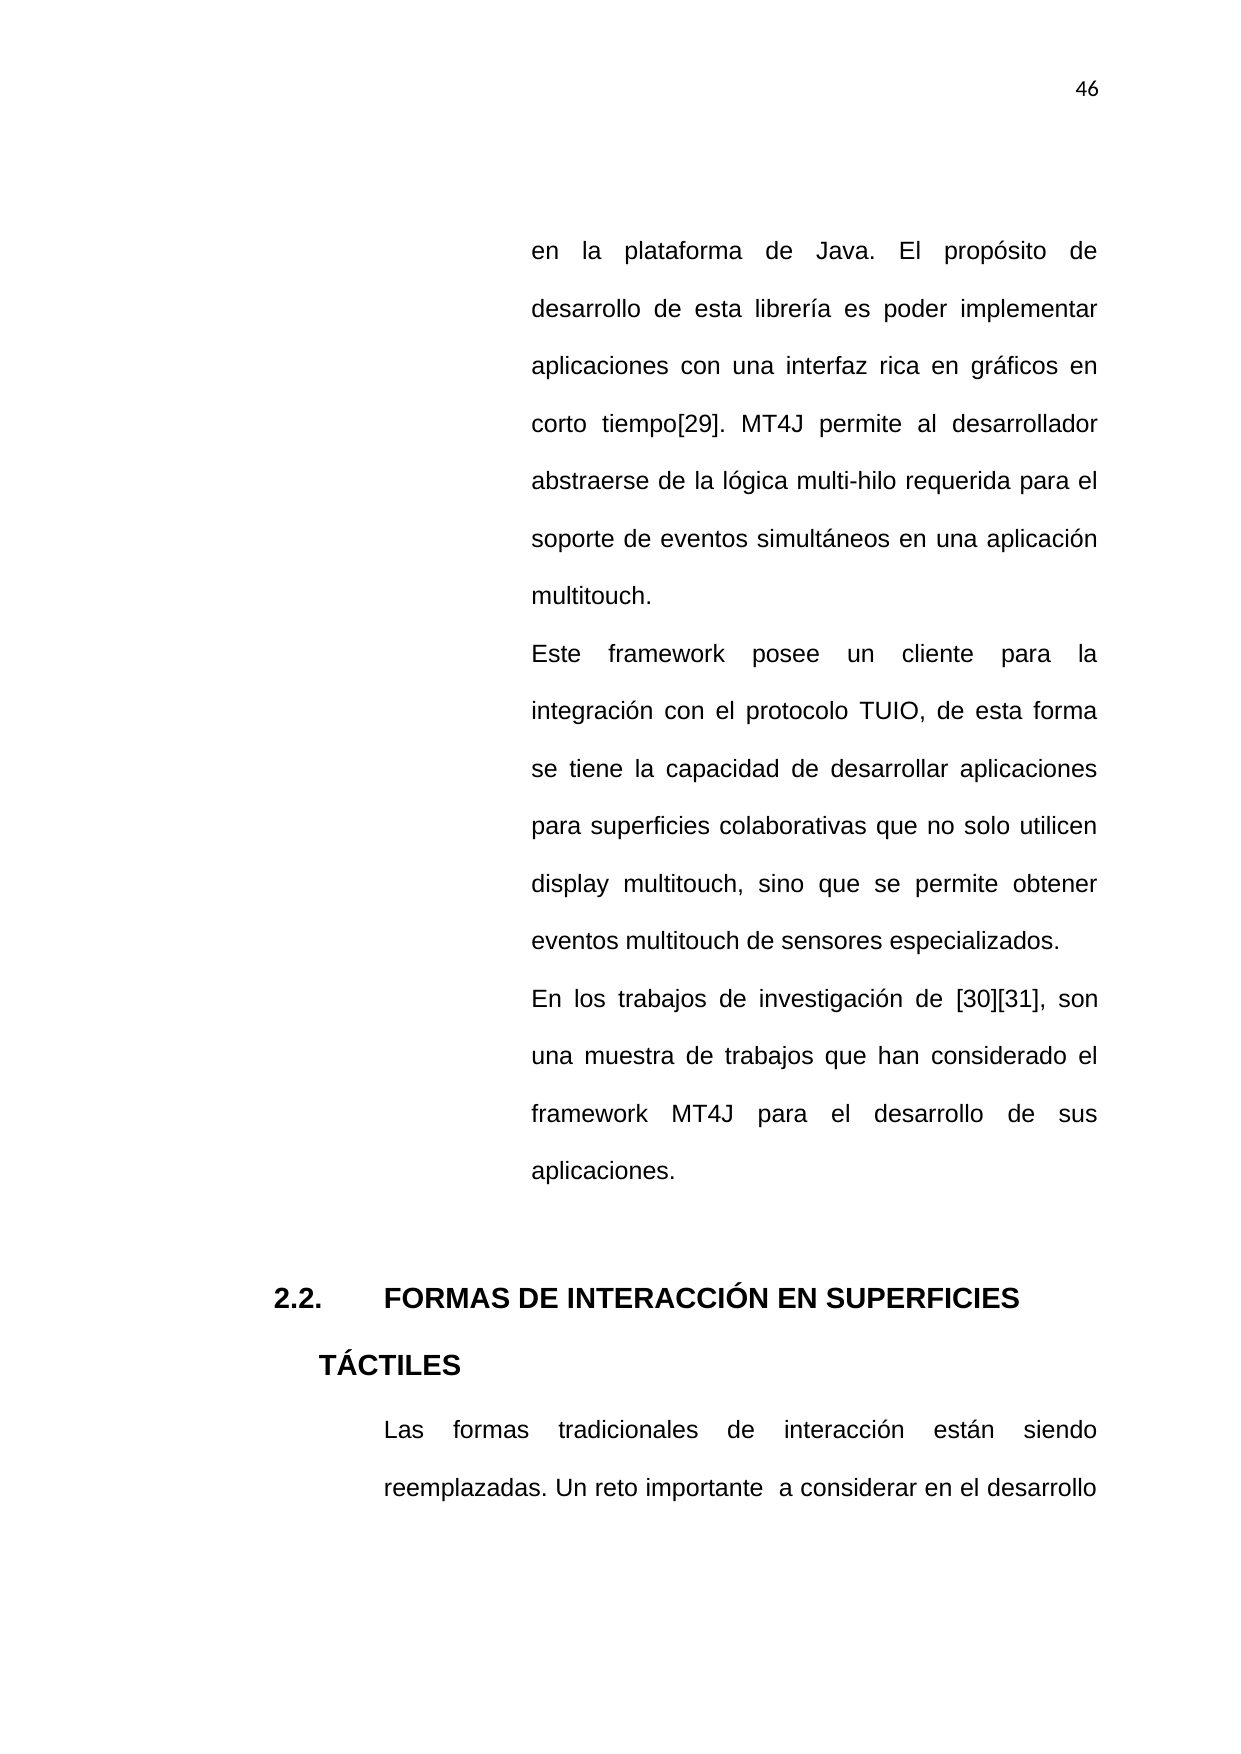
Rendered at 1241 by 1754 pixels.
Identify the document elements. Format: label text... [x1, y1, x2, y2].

text Este framework posee un cliente para la integración con el protocolo TUIO, de esta forma se tiene la capacidad de desarrollar aplicaciones para superficies colaborativas que no solo utilicen display multitouch, sino que se permite obtener eventos multitouch de sensores especializados. [531, 639, 1098, 955]
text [531, 236, 1098, 610]
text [384, 1415, 1098, 1501]
text FORMAS DE INTERACCIÓN EN SUPERFICIES TÁCTILES [274, 1281, 1098, 1381]
text En los trabajos de investigación de [30][31], son una muestra de trabajos que han considerado el framework MT4J para el desarrollo de sus aplicaciones. [531, 984, 1098, 1185]
